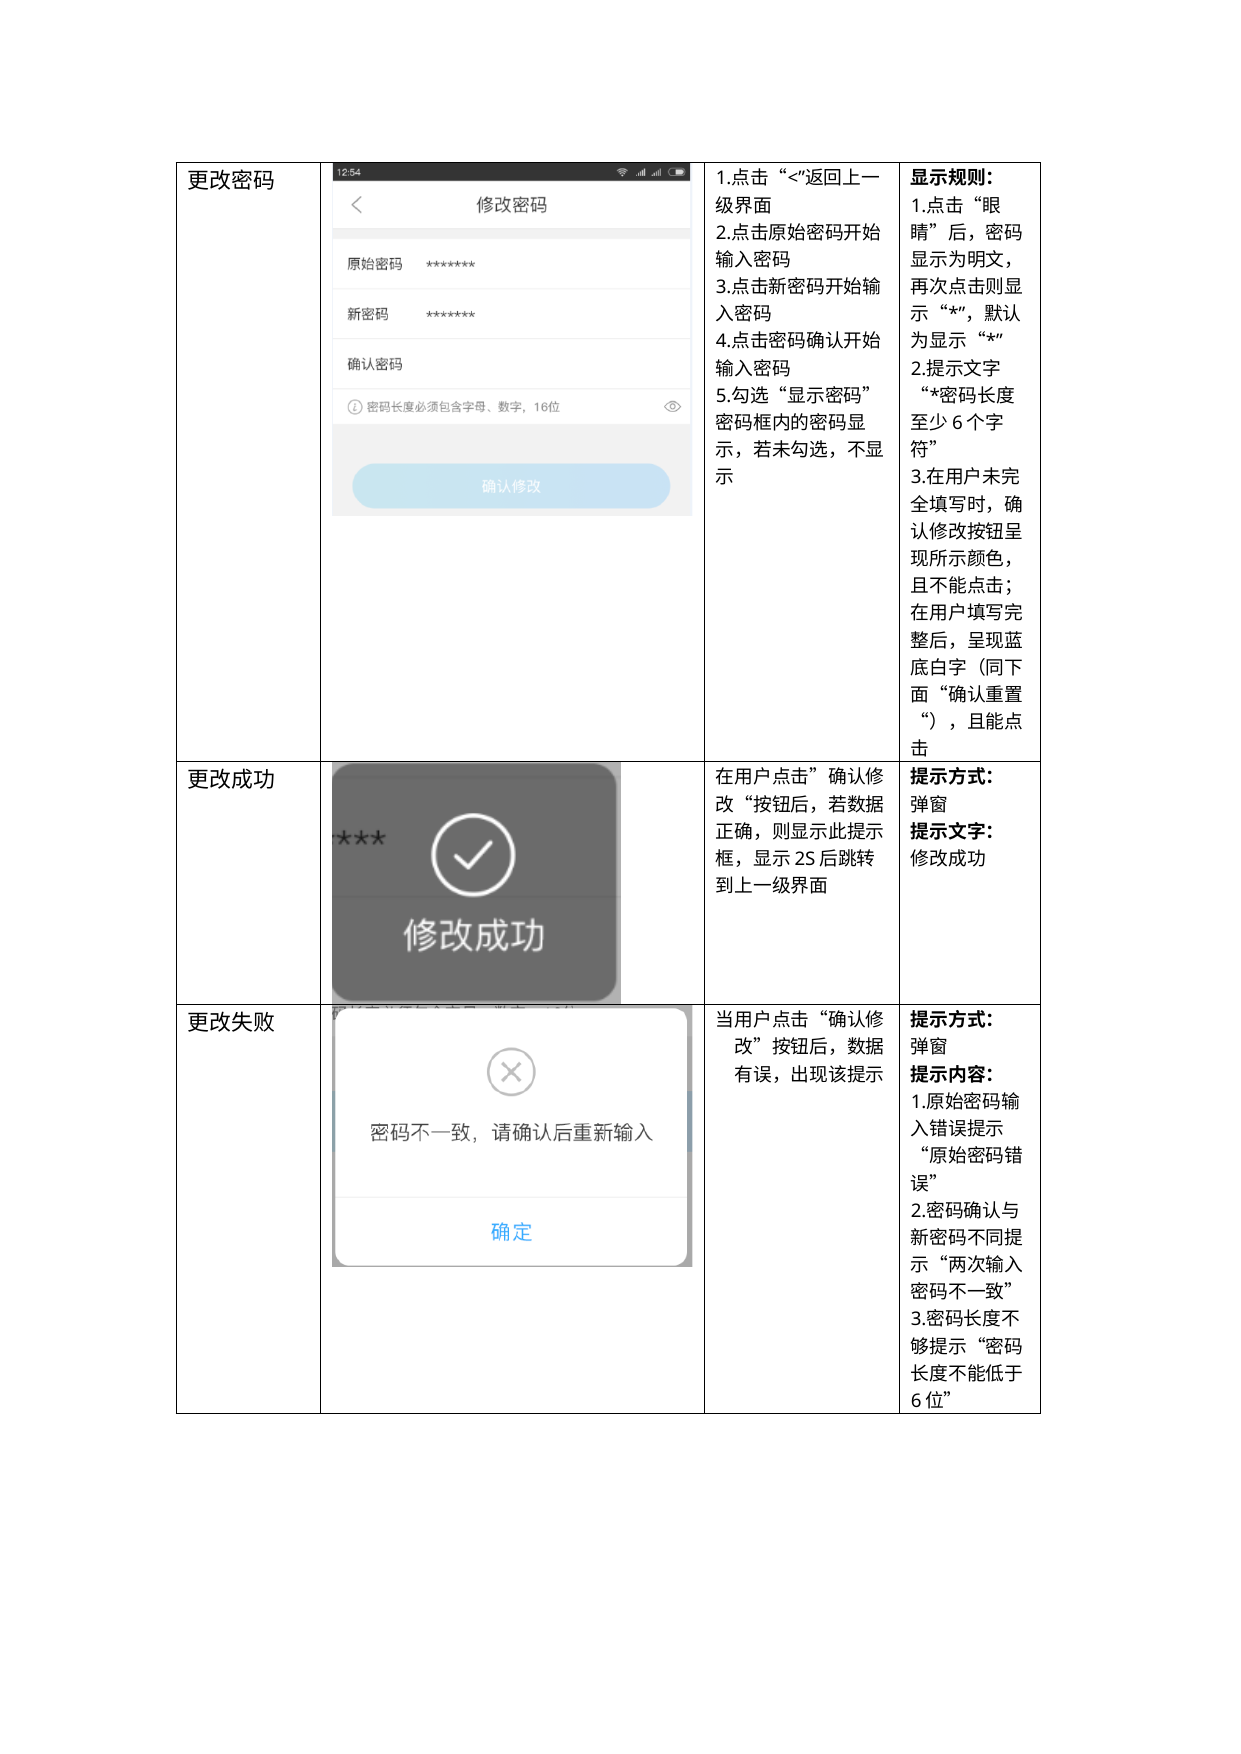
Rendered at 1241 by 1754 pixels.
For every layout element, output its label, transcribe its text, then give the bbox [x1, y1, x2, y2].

table_cell 更改成功 [177, 762, 320, 1004]
picture [332, 163, 693, 516]
picture [332, 1005, 693, 1267]
table_cell 更改密码 [177, 163, 320, 761]
table_cell 提示方式： 弹窗 提示内容： 1.原始密码输入错误提示“原始密码错误” 2.密码确认与新密码不同提示“两次输入密码不一致” 3.密码长度不够提示“密码长度不能低于6位” [900, 1005, 1040, 1413]
table_cell [621, 762, 704, 1004]
table_cell [321, 163, 704, 761]
table_cell 1.点击“<”返回上一级界面 2.点击原始密码开始输入密码 3.点击新密码开始输入密码 4.点击密码确认开始输入密码 5.勾选“显示密码”密码框内的密码显示，若未勾选，不显示 [705, 163, 899, 761]
table_cell 提示方式： 弹窗 提示文字： 修改成功 [900, 762, 1040, 1004]
picture [332, 762, 621, 1004]
table_cell 显示规则： 1.点击“眼睛”后，密码显示为明文，再次点击则显示“*”，默认为显示“*” 2.提示文字“*密码长度至少6个字符” 3.在用户未完全填写时，确认修改按钮呈现所示颜色，且不能点击；在用户填写完整后，呈现蓝底白字（同下面“确认重置“），且能点击 [900, 163, 1040, 761]
table_cell [321, 762, 332, 1004]
table_cell [321, 1005, 704, 1413]
table_cell 在用户点击”确认修改“按钮后，若数据正确，则显示此提示框，显示2S后跳转到上一级界面 [705, 762, 899, 1004]
table_cell 更改失败 [177, 1005, 320, 1413]
table_cell 当用户点击“确认修改”按钮后，数据有误，出现该提示 [705, 1005, 899, 1413]
